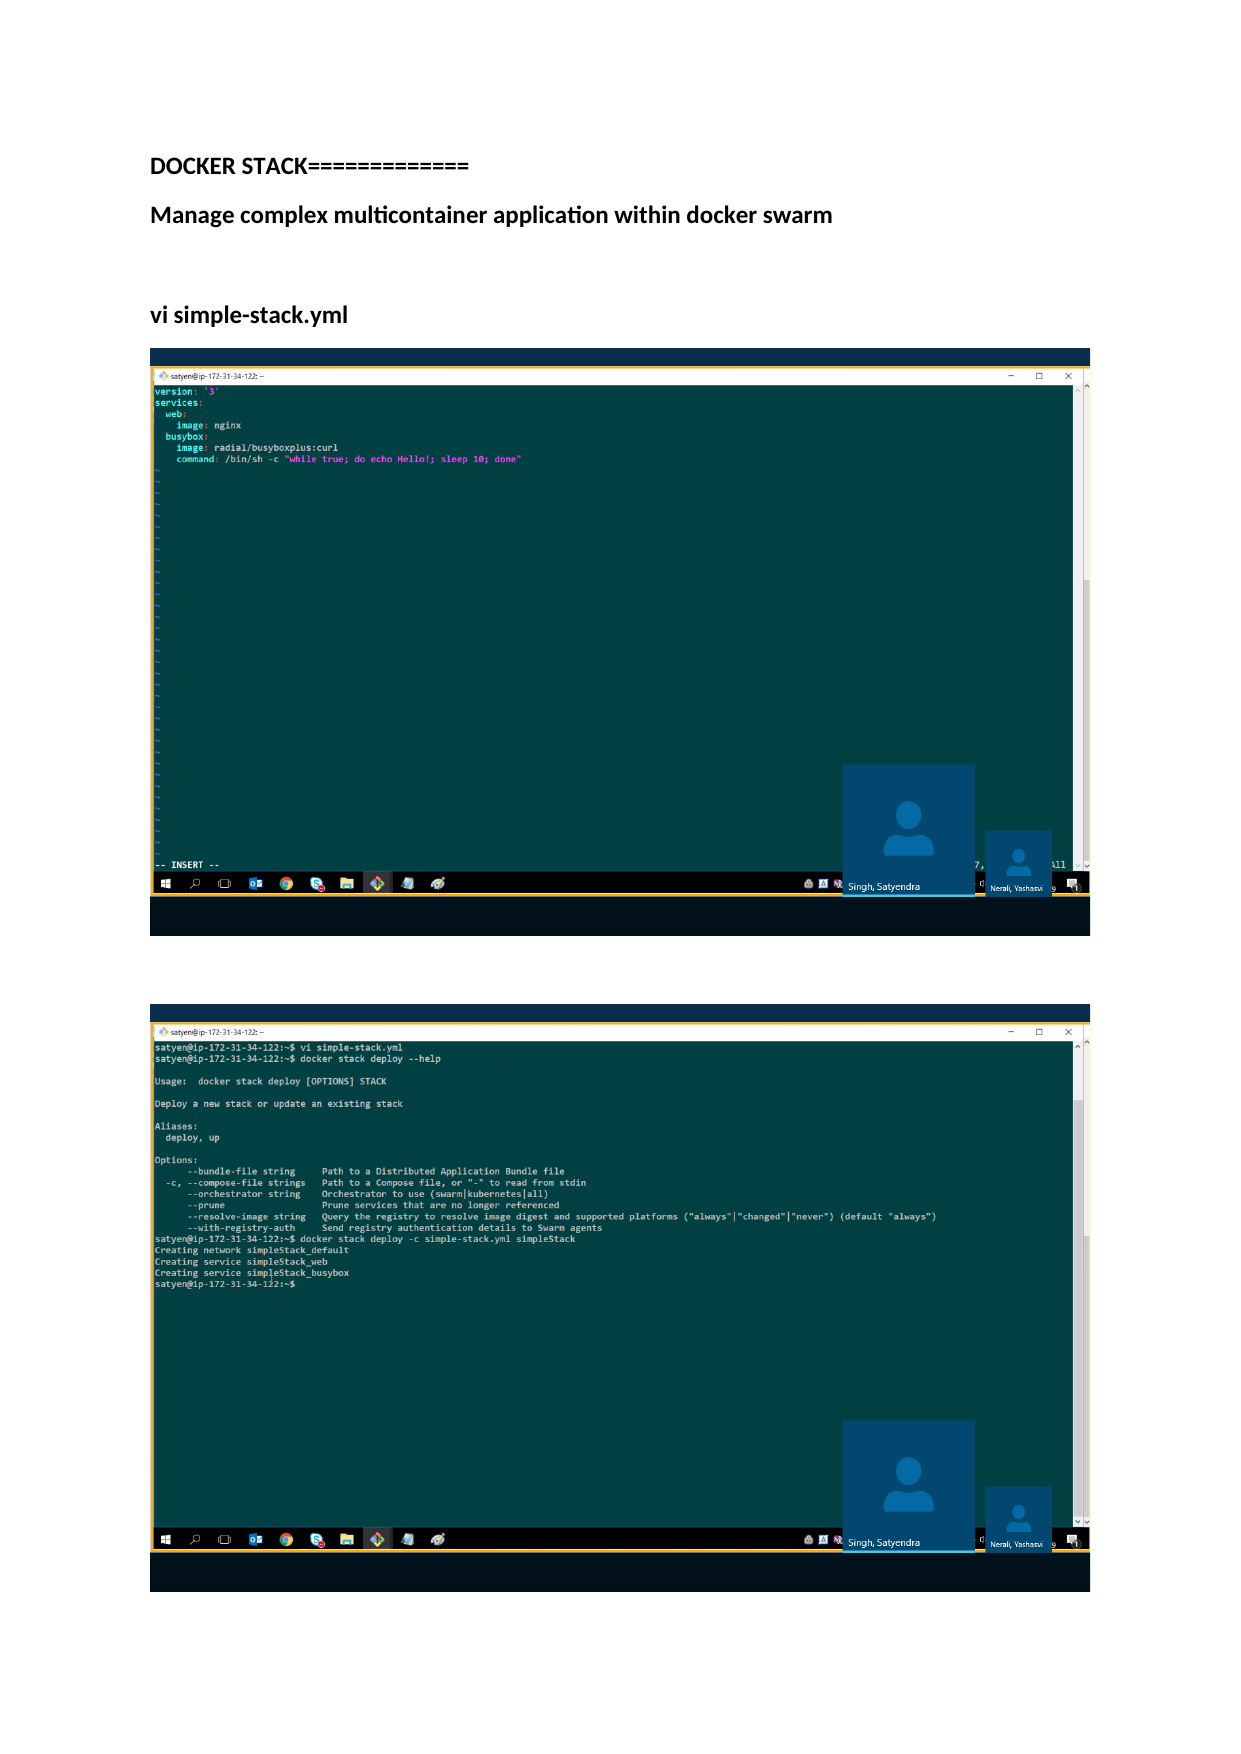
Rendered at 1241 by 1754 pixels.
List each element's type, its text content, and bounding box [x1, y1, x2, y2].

picture [150, 348, 1091, 936]
text Manage complex multicontainer application within docker swarm [150, 199, 1090, 230]
text vi simple-stack.yml [150, 299, 1090, 329]
picture [150, 1004, 1091, 1592]
text DOCKER STACK============= [150, 150, 1090, 181]
